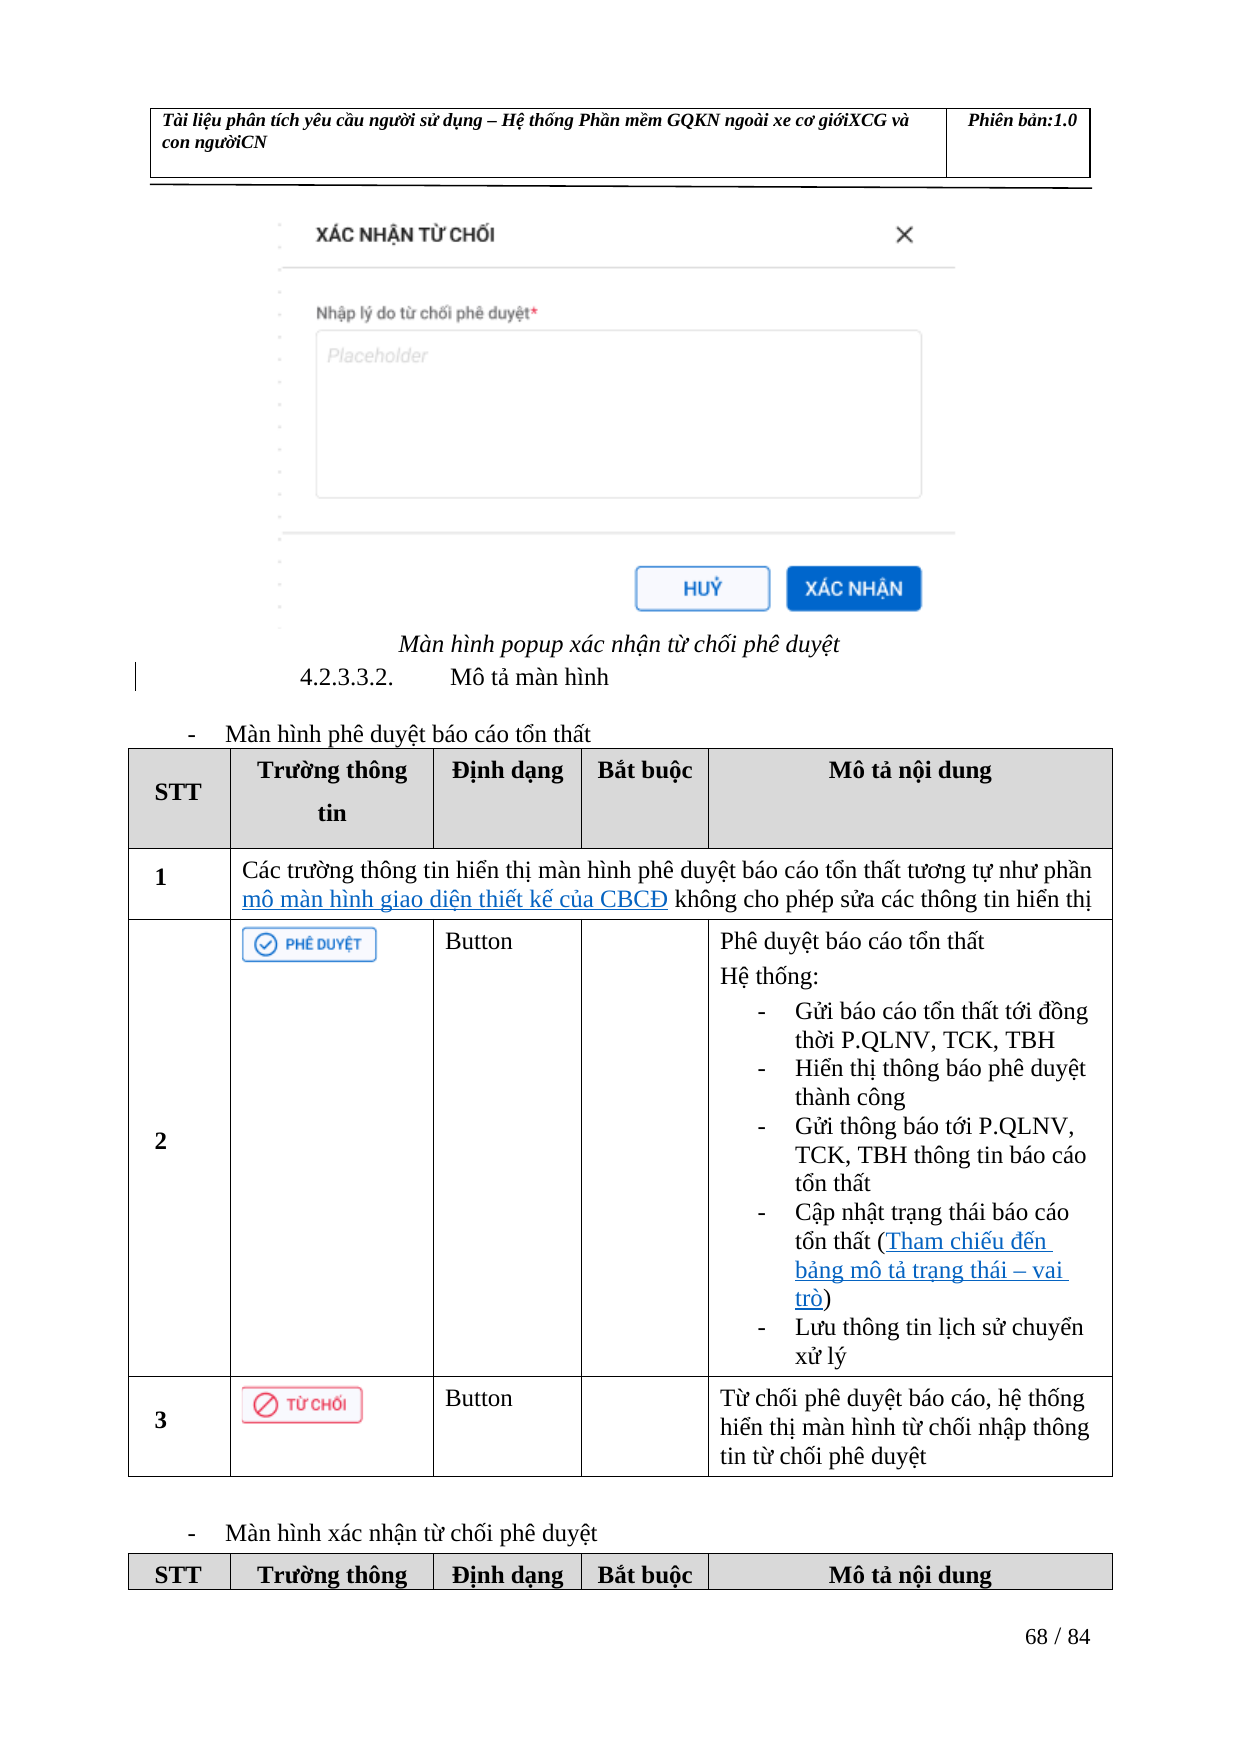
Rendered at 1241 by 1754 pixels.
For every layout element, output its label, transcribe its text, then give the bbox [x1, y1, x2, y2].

picture [241, 1383, 366, 1428]
list Màn hình phê duyệt báo cáo tổn thất [187, 719, 1090, 748]
picture [241, 926, 378, 965]
table_cell 2 [129, 920, 230, 1376]
table_header Định dạng [434, 749, 581, 848]
table_header STT [129, 1554, 230, 1589]
table_header Trường thông tin [231, 1554, 433, 1589]
table_header Mô tả nội dung [709, 749, 1112, 848]
table_header Định dạng [434, 1554, 581, 1589]
table_header Bắt buộc [582, 1554, 708, 1589]
table_header Bắt buộc [582, 749, 708, 848]
table_cell Phê duyệt báo cáo tổn thất Hệ thống: Gửi báo cáo tổn thất tới đồng thời P.QLNV, TCK, TBH Hiển thị thông báo phê duyệt thành công Gửi thông báo tới P.QLNV, TCK, TBH thông tin báo cáo tổn thất Cập nhật trạng thái báo cáo tổn thất (Tham chiếu đến bảng mô tả trạng thái – vai trò) Lưu thông tin lịch sử chuyển xử lý [709, 920, 1112, 1376]
table_cell [582, 1377, 708, 1476]
text Màn hình popup xác nhận từ chối phê duyệt [150, 629, 1090, 658]
picture [269, 207, 971, 629]
table_cell Các trường thông tin hiển thị màn hình phê duyệt báo cáo tổn thất tương tự như phần mô màn hình giao diện thiết kế của CBCĐ không cho phép sửa các thông tin hiển thị [231, 849, 1112, 919]
table_header Mô tả nội dung [709, 1554, 1112, 1589]
list Màn hình xác nhận từ chối phê duyệt [187, 1518, 1090, 1547]
table_cell Button [434, 920, 581, 1376]
table_cell Button [434, 1377, 581, 1476]
table_cell [582, 920, 708, 1376]
table_cell [231, 1377, 433, 1476]
table_cell [231, 920, 433, 1376]
table_header Trường thông tin [231, 749, 433, 848]
table_header STT [129, 749, 230, 848]
table_cell Từ chối phê duyệt báo cáo, hệ thống hiển thị màn hình từ chối nhập thông tin từ chối phê duyệt [709, 1377, 1112, 1476]
table_cell 1 [129, 849, 230, 919]
table_cell 3 [129, 1377, 230, 1476]
subtitle Mô tả màn hình [300, 662, 1090, 691]
